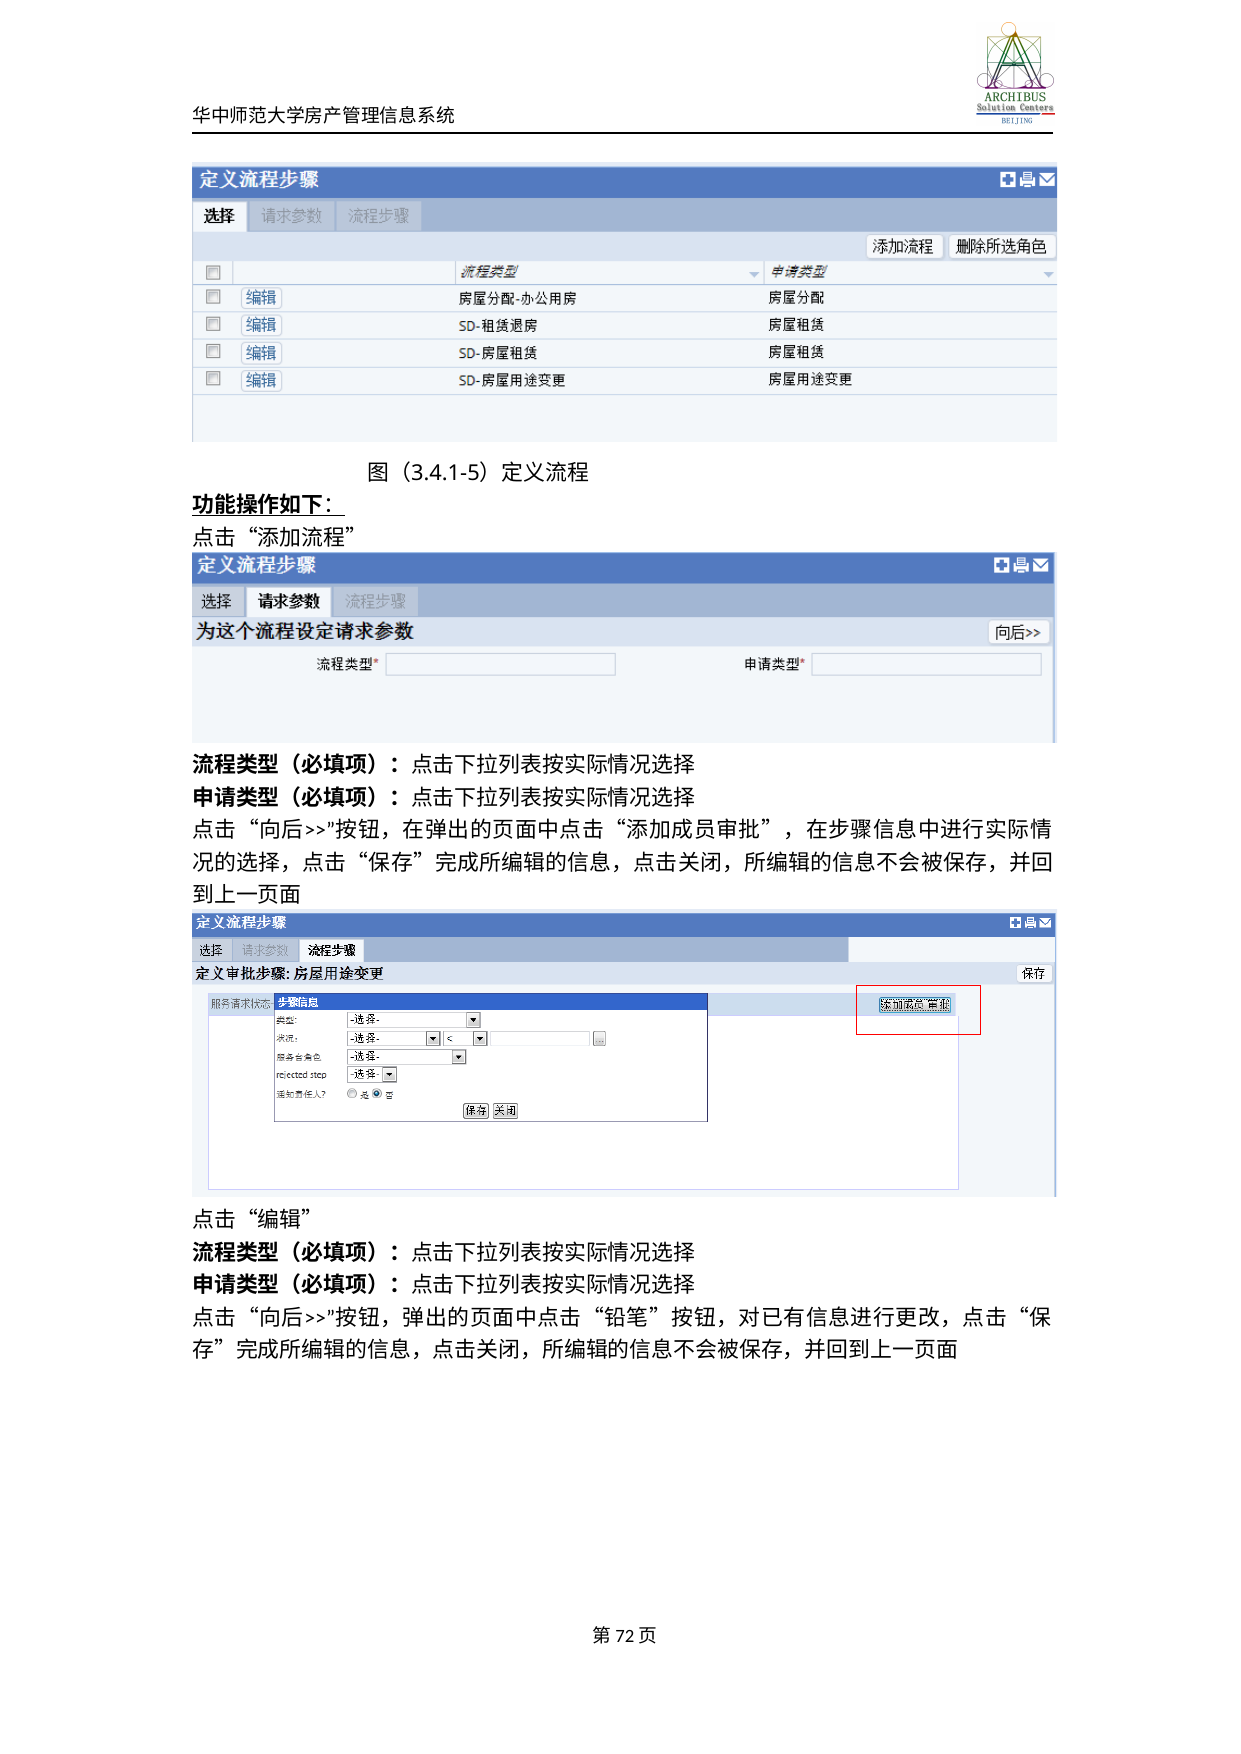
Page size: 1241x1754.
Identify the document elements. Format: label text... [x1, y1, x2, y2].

text 点击“向后>>”按钮，在弹出的页面中点击“添加成员审批”，在步骤信息中进行实际情况的选择，点击“保存”完成所编辑的信息，点击关闭，所编辑的信息不会被保存，并回到上一页面 [192, 812, 1053, 909]
text 图（3.4.1-5）定义流程 [192, 454, 1053, 487]
picture [192, 162, 1058, 442]
text 申请类型（必填项）：点击下拉列表按实际情况选择 [192, 1267, 1053, 1299]
text 流程类型（必填项）：点击下拉列表按实际情况选择 [192, 747, 1053, 779]
text 功能操作如下： [192, 487, 1050, 519]
picture [192, 909, 1058, 1197]
text 点击“向后>>”按钮，弹出的页面中点击“铅笔”按钮，对已有信息进行更改，点击“保存”完成所编辑的信息，点击关闭，所编辑的信息不会被保存，并回到上一页面 [192, 1299, 1053, 1364]
text 流程类型（必填项）：点击下拉列表按实际情况选择 [192, 1234, 1053, 1267]
picture [976, 22, 1055, 126]
text 点击“编辑” [192, 1202, 1053, 1234]
picture [192, 552, 1058, 743]
text 点击“添加流程” [192, 519, 1053, 552]
text 申请类型（必填项）：点击下拉列表按实际情况选择 [192, 779, 1053, 812]
